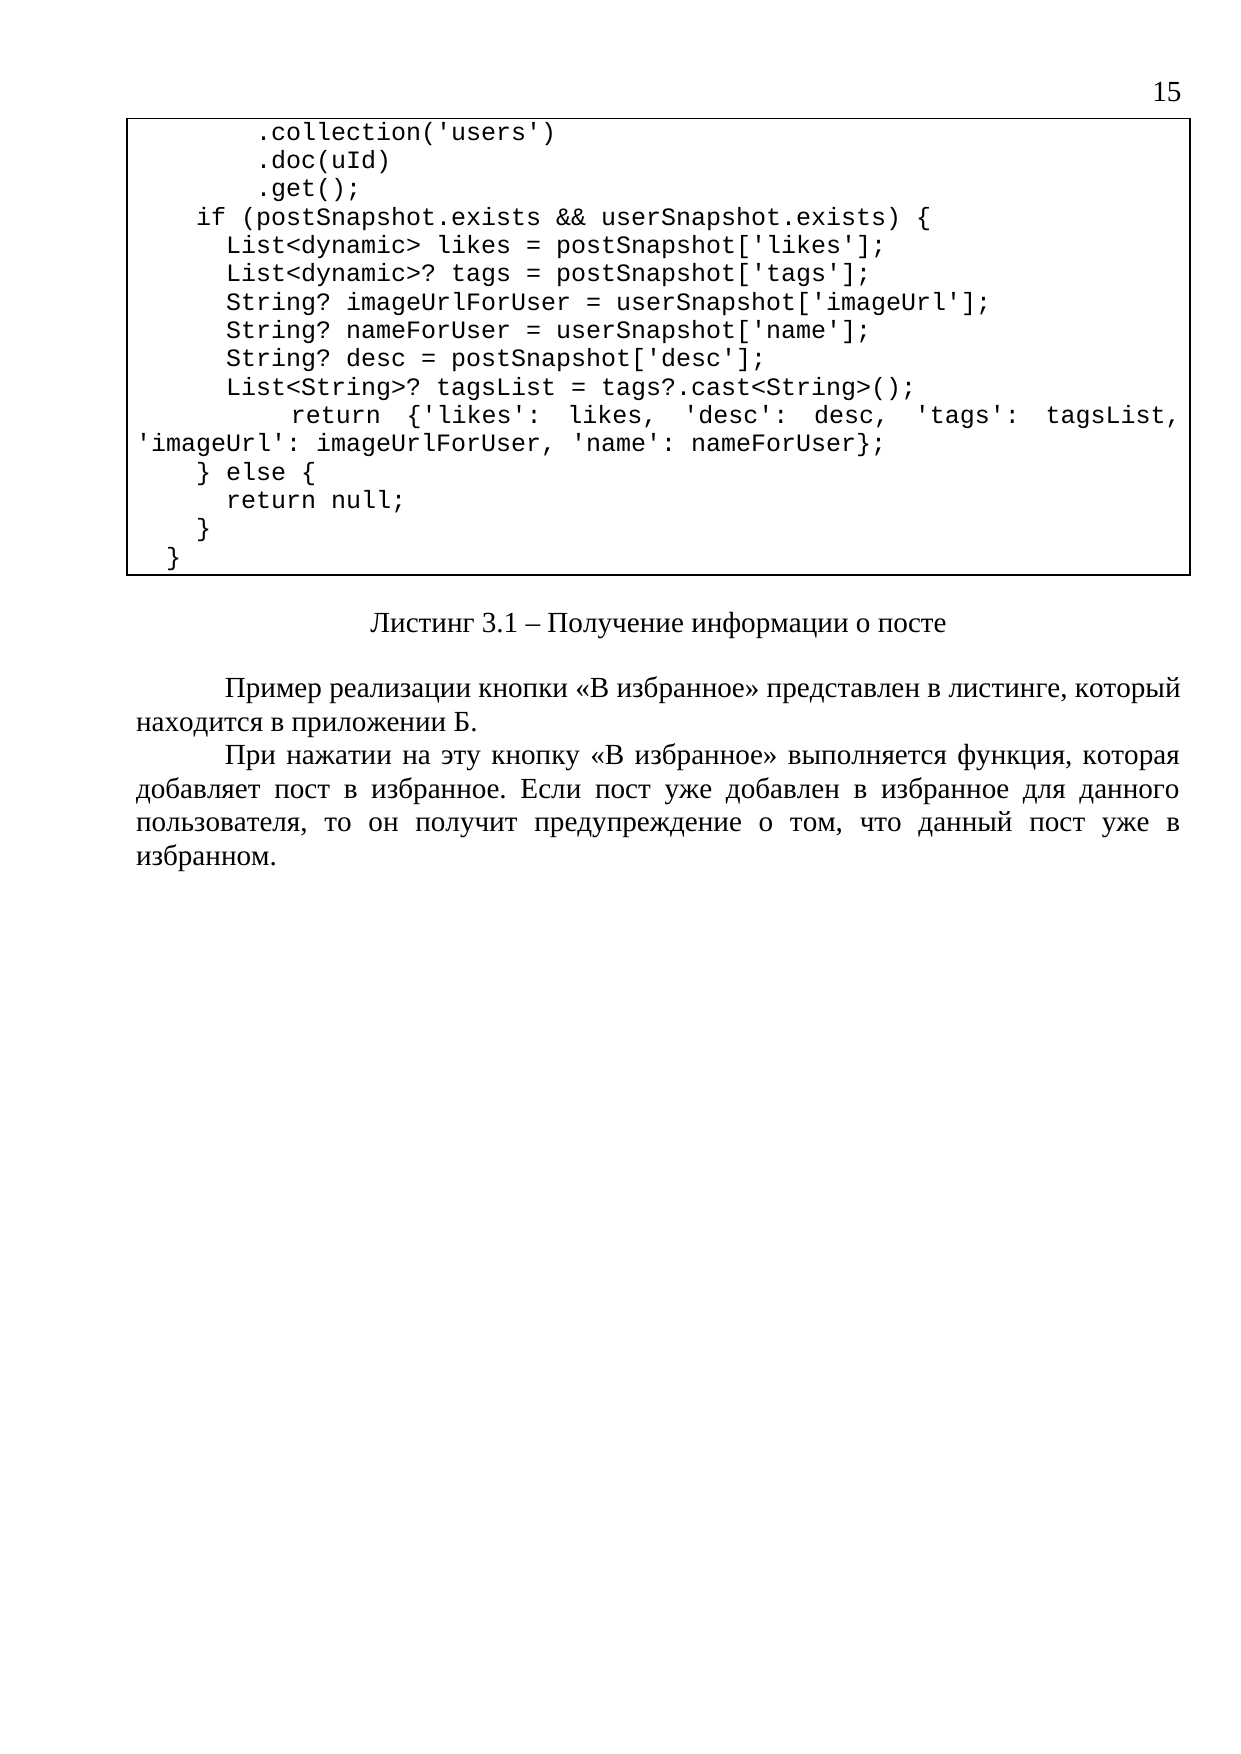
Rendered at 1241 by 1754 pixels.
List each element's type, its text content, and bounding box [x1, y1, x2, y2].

text Пример реализации кнопки «В избранное» представлен в листинге, который находится в приложении Б. [136, 670, 1181, 737]
list if (postSnapshot.exists && userSnapshot.exists) { [136, 204, 1181, 232]
list .doc(uId) [136, 147, 1181, 176]
list String? nameForUser = userSnapshot['name']; [136, 317, 1181, 346]
list } [136, 516, 1181, 543]
list String? imageUrlForUser = userSnapshot['imageUrl']; [136, 289, 1181, 317]
list List<dynamic>? tags = postSnapshot['tags']; [136, 261, 1181, 289]
list } [128, 543, 1189, 574]
list String? desc = postSnapshot['desc']; [136, 346, 1181, 374]
list return {'likes': likes, 'desc': desc, 'tags': tagsList, 'imageUrl': imageUrlForUser, 'name': nameForUser}; [136, 402, 1181, 459]
list } else { [136, 459, 1181, 487]
list List<dynamic> likes = postSnapshot['likes']; [136, 232, 1181, 261]
list .collection('users') [128, 119, 1189, 147]
text При нажатии на эту кнопку «В избранное» выполняется функция, которая добавляет пост в избранное. Если пост уже добавлен в избранное для данного пользователя, то он получит предупреждение о том, что данный пост уже в избранном. [136, 737, 1181, 871]
list return null; [136, 487, 1181, 516]
text Листинг 3.1 – Получение информации о посте [136, 605, 1181, 638]
list List<String>? tagsList = tags?.cast<String>(); [136, 374, 1181, 402]
list .get(); [136, 176, 1181, 204]
